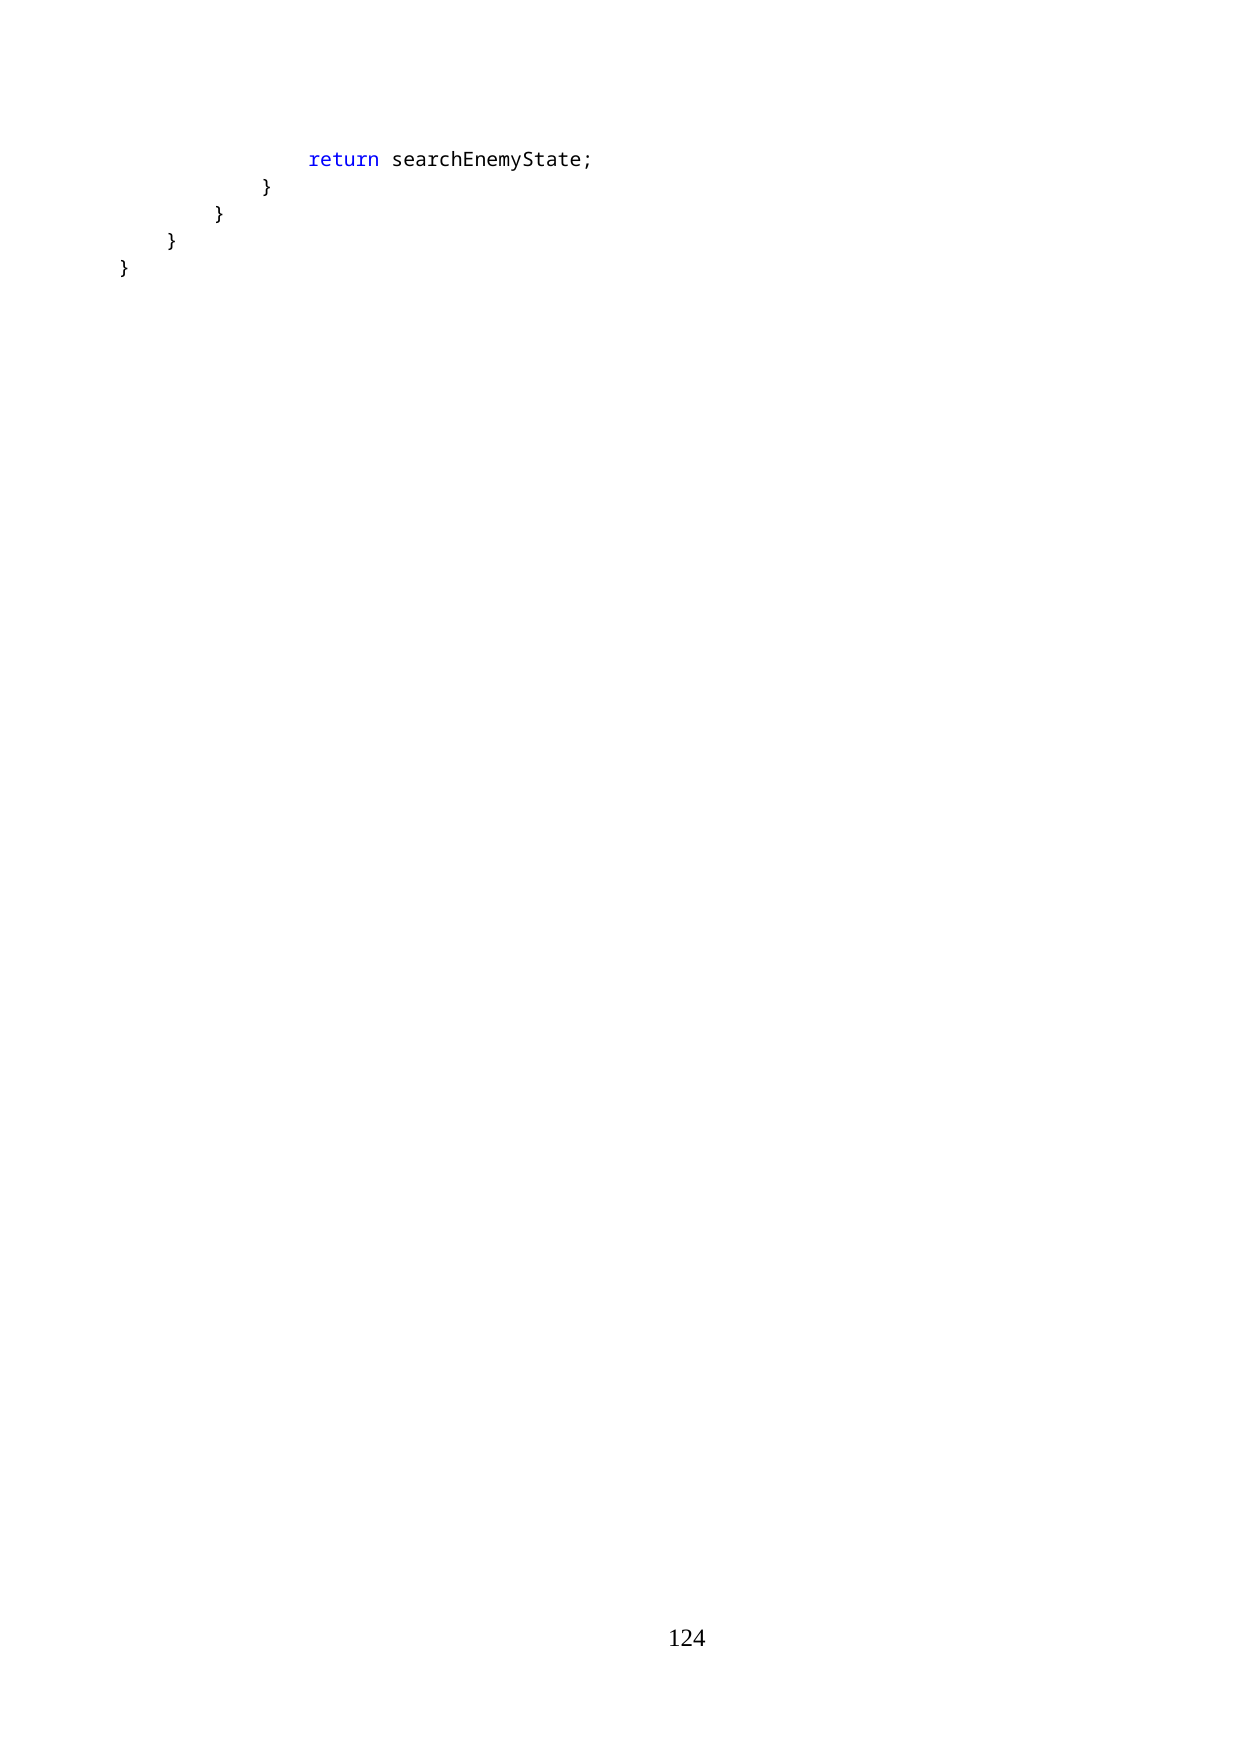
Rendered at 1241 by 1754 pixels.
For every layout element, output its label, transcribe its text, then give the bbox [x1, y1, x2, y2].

text } [118, 172, 1181, 199]
text } [118, 226, 1181, 253]
text return searchEnemyState; [118, 145, 1181, 172]
text } [118, 253, 1181, 280]
text } [118, 199, 1181, 226]
